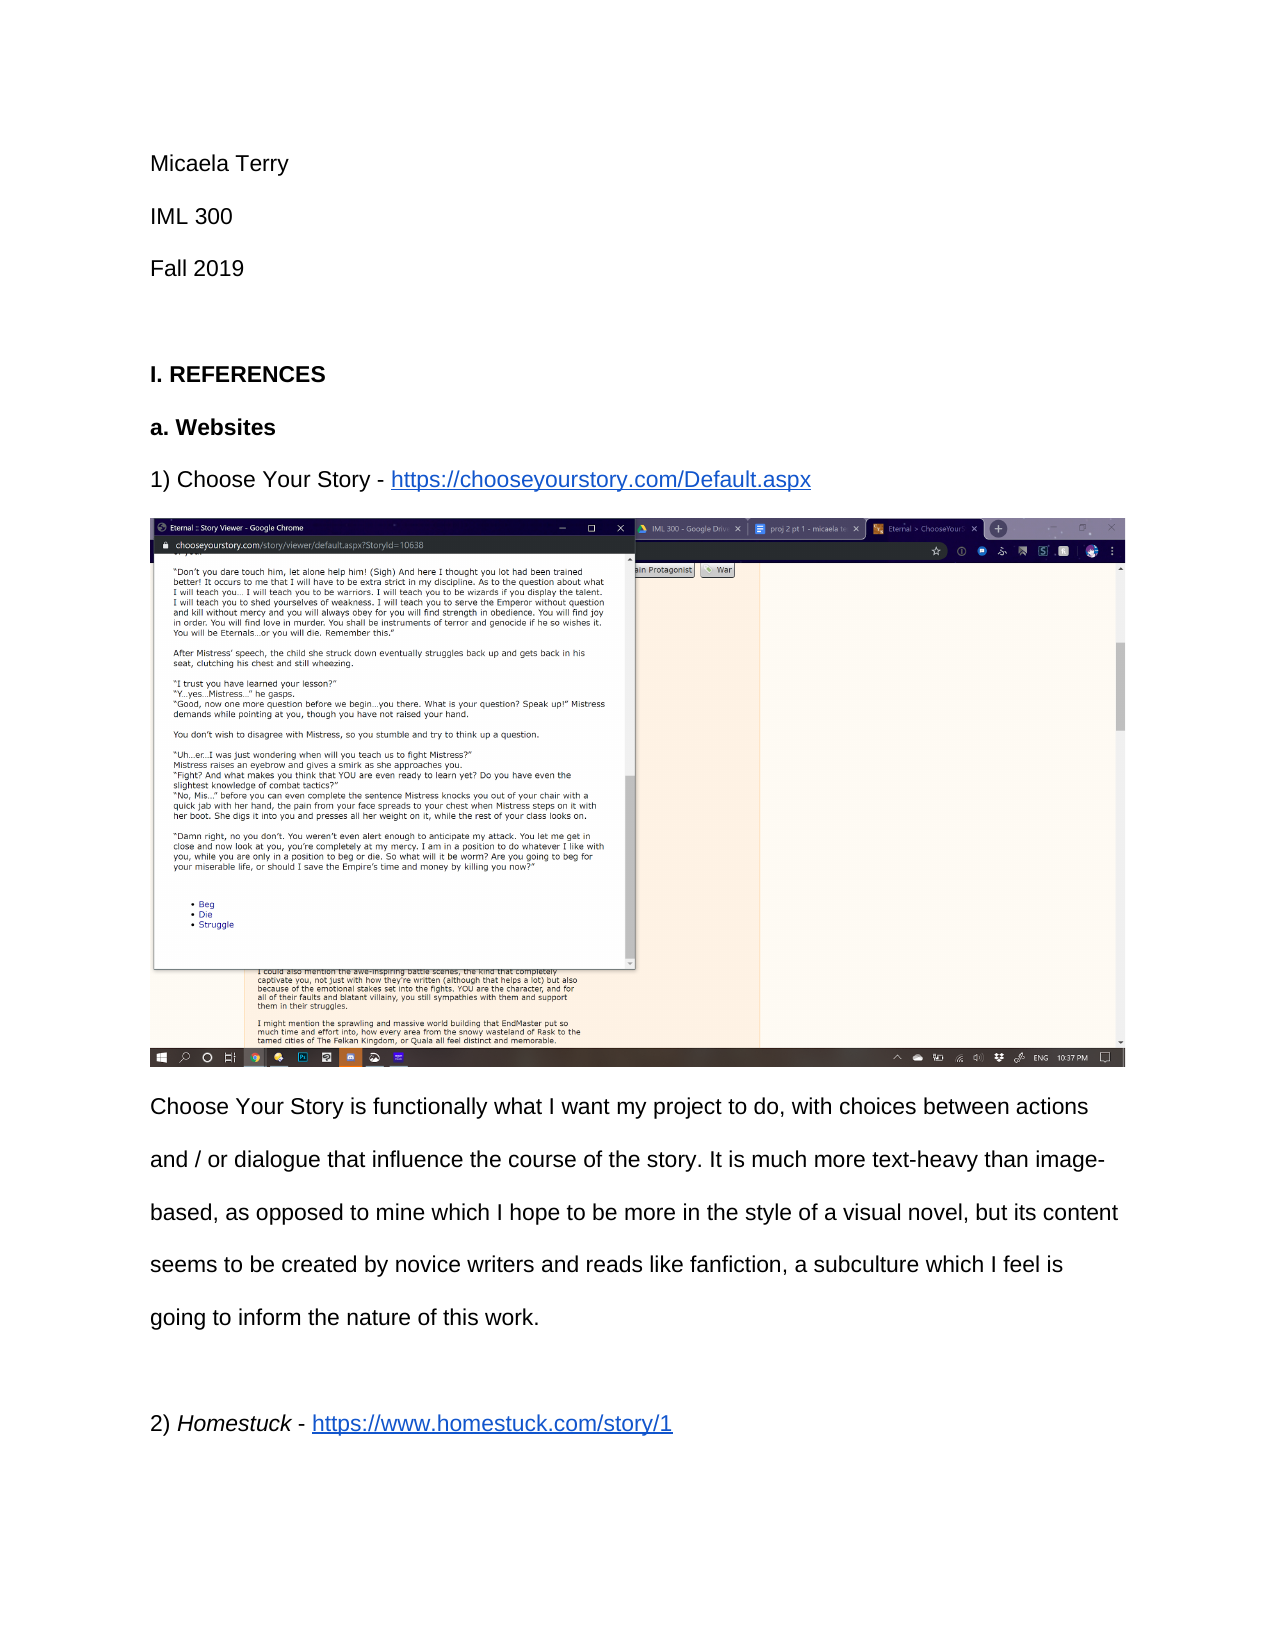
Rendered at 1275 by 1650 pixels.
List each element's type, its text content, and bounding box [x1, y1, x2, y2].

picture [150, 518, 1125, 1067]
text Micaela Terry [150, 150, 1125, 176]
text Fall 2019 [150, 255, 1125, 282]
text I. REFERENCES [150, 361, 1125, 387]
text IML 300 [150, 203, 1125, 229]
text Choose Your Story is functionally what I want my project to do, with choices between actions and / or dialogue that influence the course of the story. It is much more text-heavy than image-based, as opposed to mine which I hope to be more in the style of a visual novel, but its content seems to be created by novice writers and reads like fanfiction, a subculture which I feel is going to inform the nature of this work. [150, 1093, 1125, 1330]
text a. Websites [150, 413, 1125, 440]
text 2) Homestuck - https://www.homestuck.com/story/1 [150, 1409, 1125, 1436]
text 1) Choose Your Story - https://chooseyourstory.com/Default.aspx [150, 466, 1125, 493]
